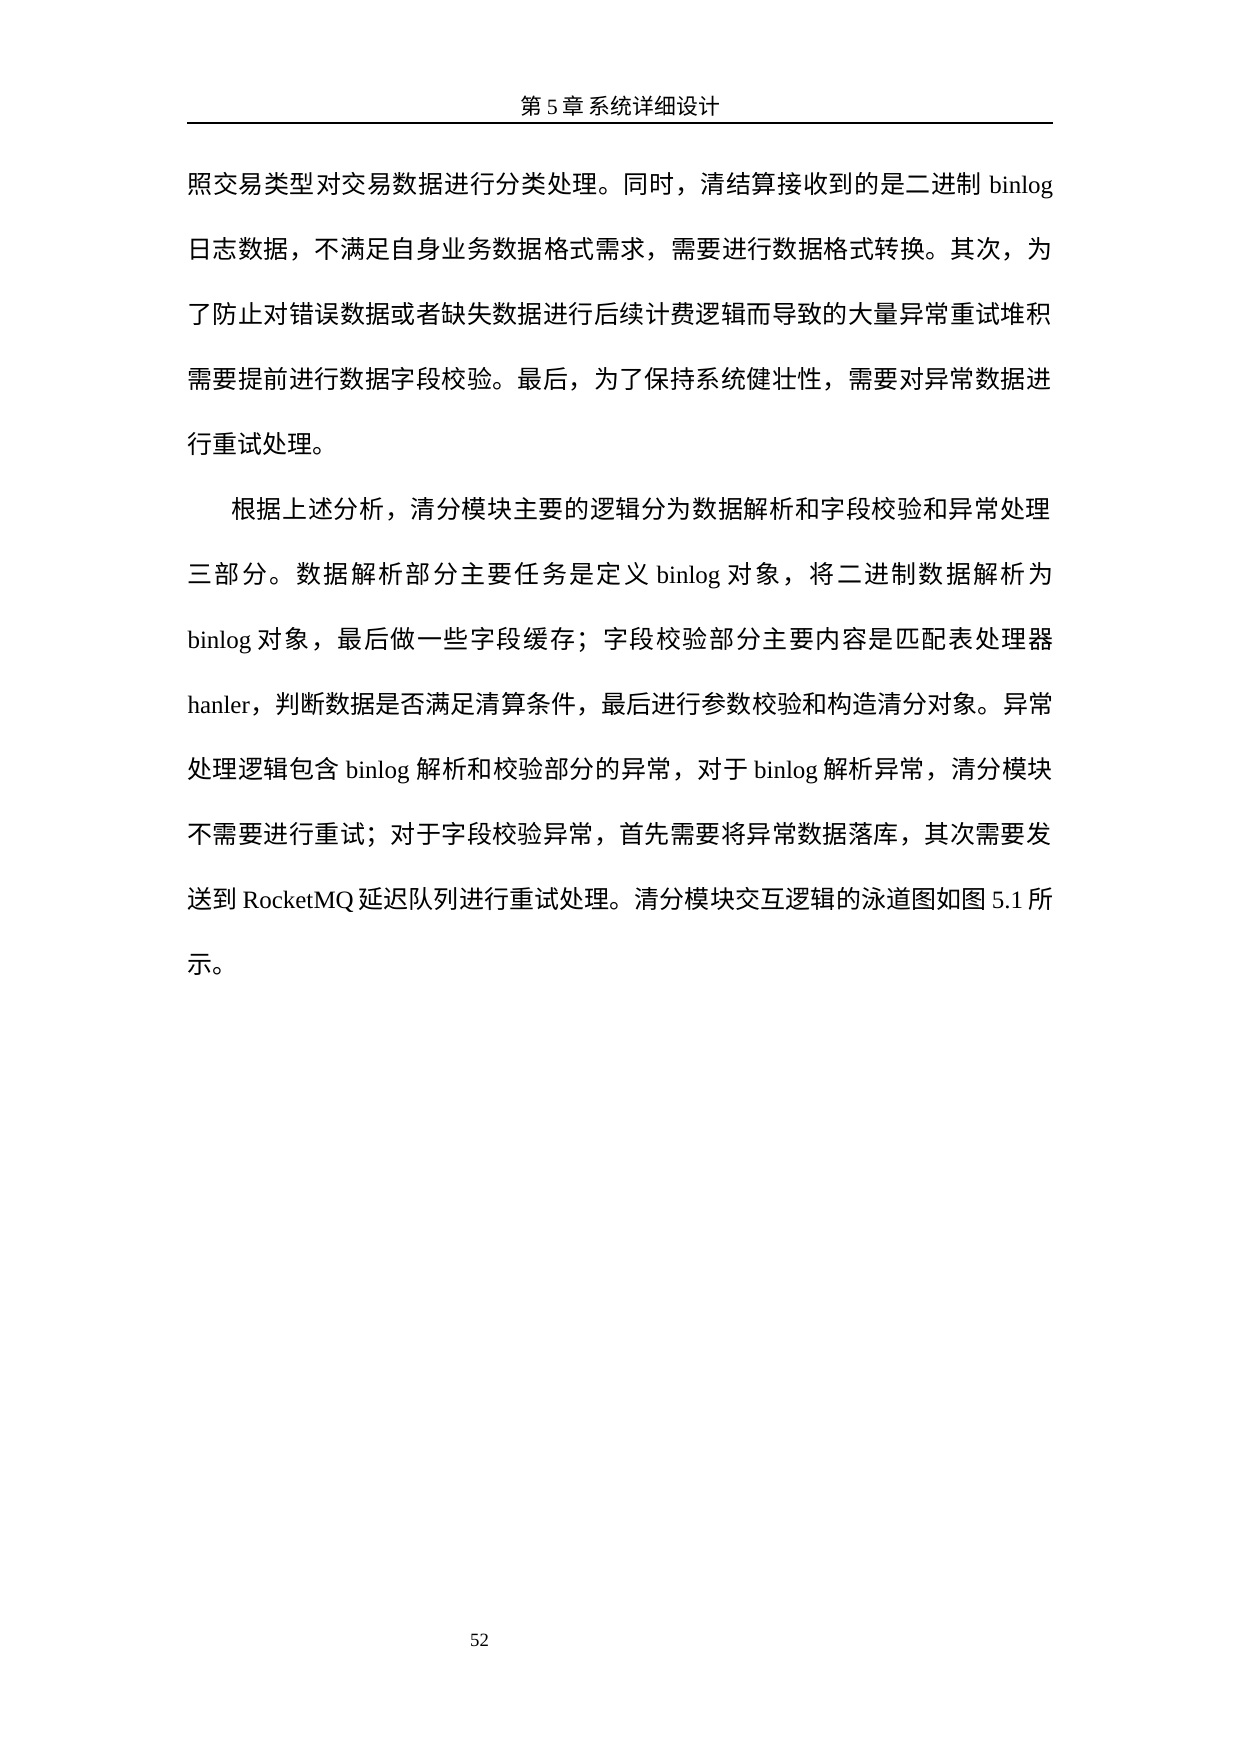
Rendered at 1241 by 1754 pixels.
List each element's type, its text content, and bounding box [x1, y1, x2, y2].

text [187, 150, 1053, 475]
text 根据上述分析，清分模块主要的逻辑分为数据解析和字段校验和异常处理三部分。数据解析部分主要任务是定义binlog对象，将二进制数据解析为binlog对象，最后做一些字段缓存；字段校验部分主要内容是匹配表处理器hanler，判断数据是否满足清算条件，最后进行参数校验和构造清分对象。异常处理逻辑包含binlog 解析和校验部分的异常，对于binlog解析异常，清分模块不需要进行重试；对于字段校验异常，首先需要将异常数据落库，其次需要发送到RocketMQ延迟队列进行重试处理。清分模块交互逻辑的泳道图如图5.1所示。 [187, 475, 1053, 995]
